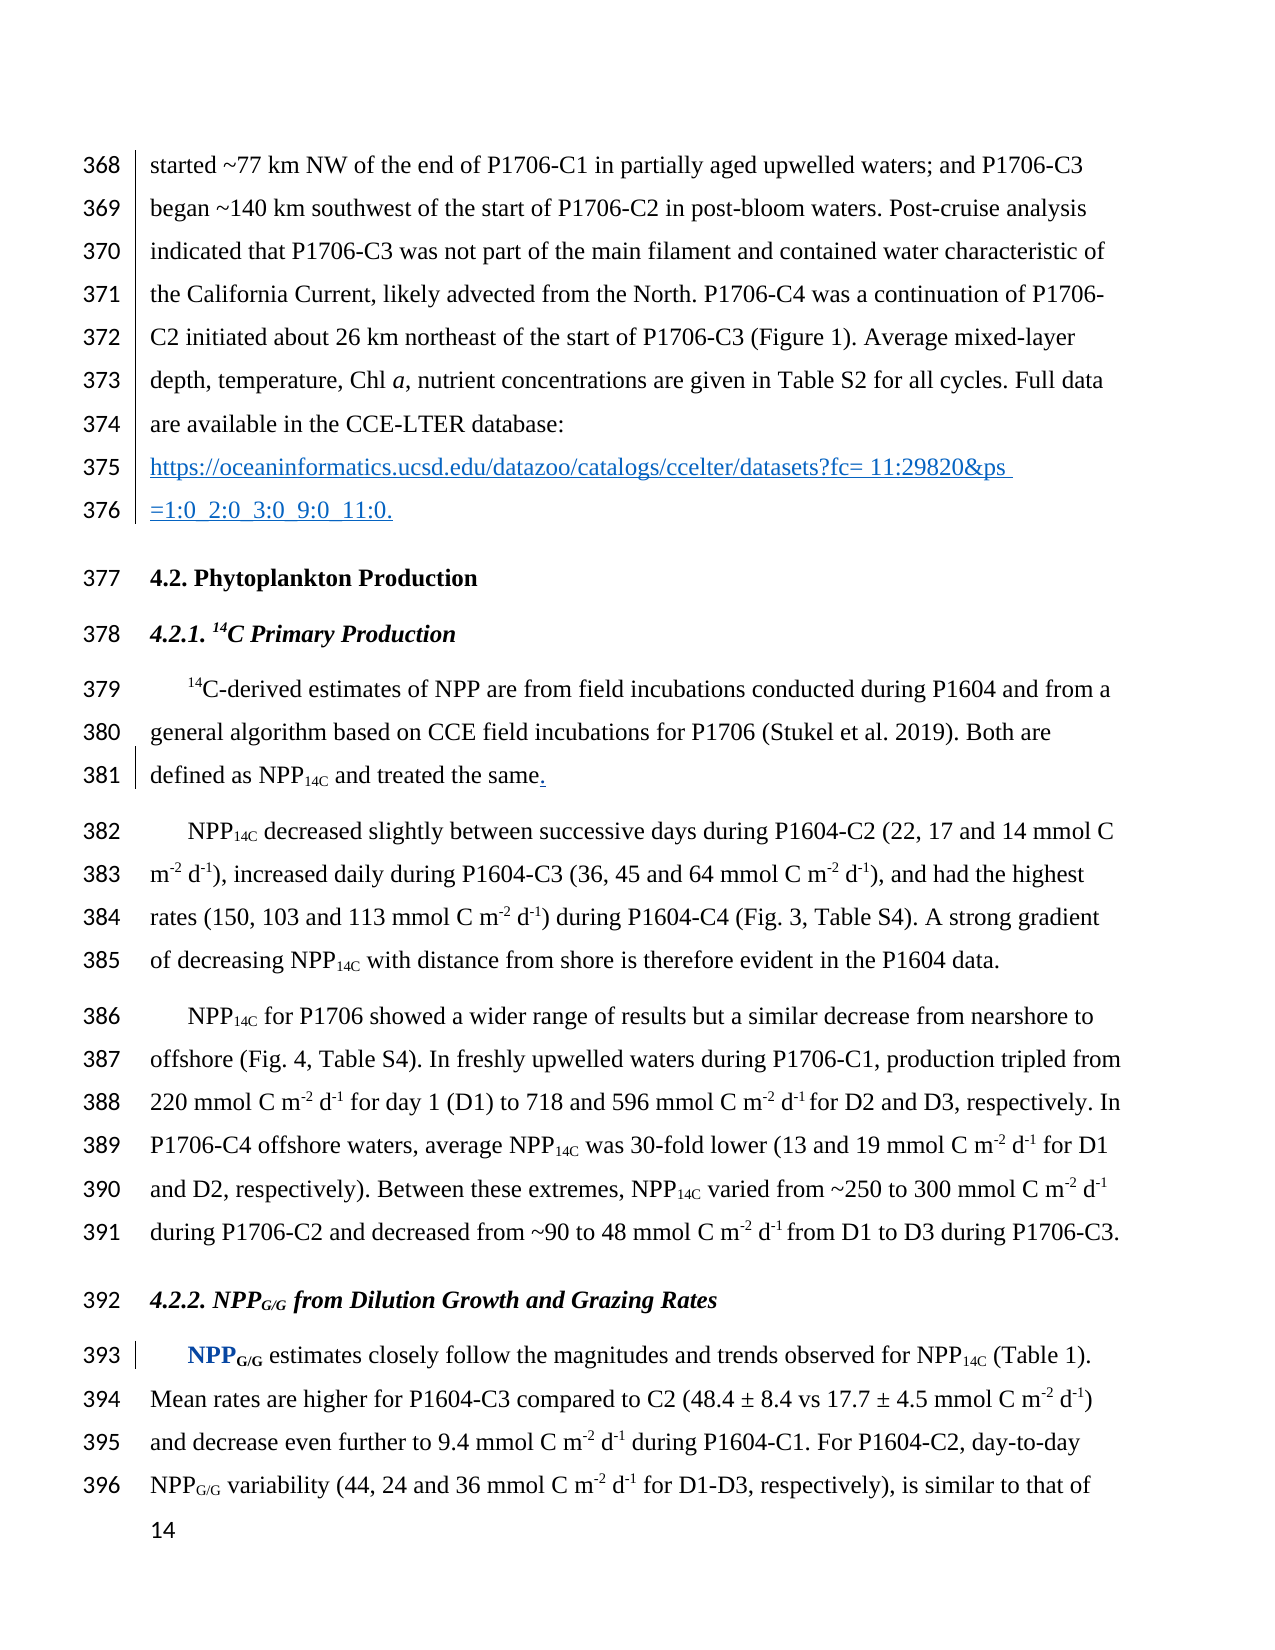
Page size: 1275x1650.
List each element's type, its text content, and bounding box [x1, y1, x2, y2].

text 4.2.2. NPPG/G from Dilution Growth and Grazing Rates [150, 1285, 1125, 1314]
text NPP14C for P1706 showed a wider range of results but a similar decrease from nearshore to offshore (Fig. 4, Table S4). In freshly upwelled waters during P1706-C1, production tripled from 220 mmol C m-2 d-1 for day 1 (D1) to 718 and 596 mmol C m-2 d-1 for D2 and D3, respectively. In P1706-C4 offshore waters, average NPP14C was 30-fold lower (13 and 19 mmol C m-2 d-1 for D1 and D2, respectively). Between these extremes, NPP14C varied from ~250 to 300 mmol C m-2 d-1 during P1706-C2 and decreased from ~90 to 48 mmol C m-2 d-1 from D1 to D3 during P1706-C3. [150, 1001, 1125, 1246]
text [150, 1341, 1125, 1499]
text 4.2. Phytoplankton Production [150, 563, 1125, 592]
text 4.2.1. 14C Primary Production [150, 619, 1125, 647]
text NPP14C decreased slightly between successive days during P1604-C2 (22, 17 and 14 mmol C m-2 d-1), increased daily during P1604-C3 (36, 45 and 64 mmol C m-2 d-1), and had the highest rates (150, 103 and 113 mmol C m-2 d-1) during P1604-C4 (Fig. 3, Table S4). A strong gradient of decreasing NPP14C with distance from shore is therefore evident in the P1604 data. [150, 816, 1125, 974]
text 14C-derived estimates of NPP are from field incubations conducted during P1604 and from a general algorithm based on CCE field incubations for P1706 (Stukel et al. 2019). Both are defined as NPP14C and treated the same [150, 674, 1125, 789]
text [150, 150, 1125, 524]
